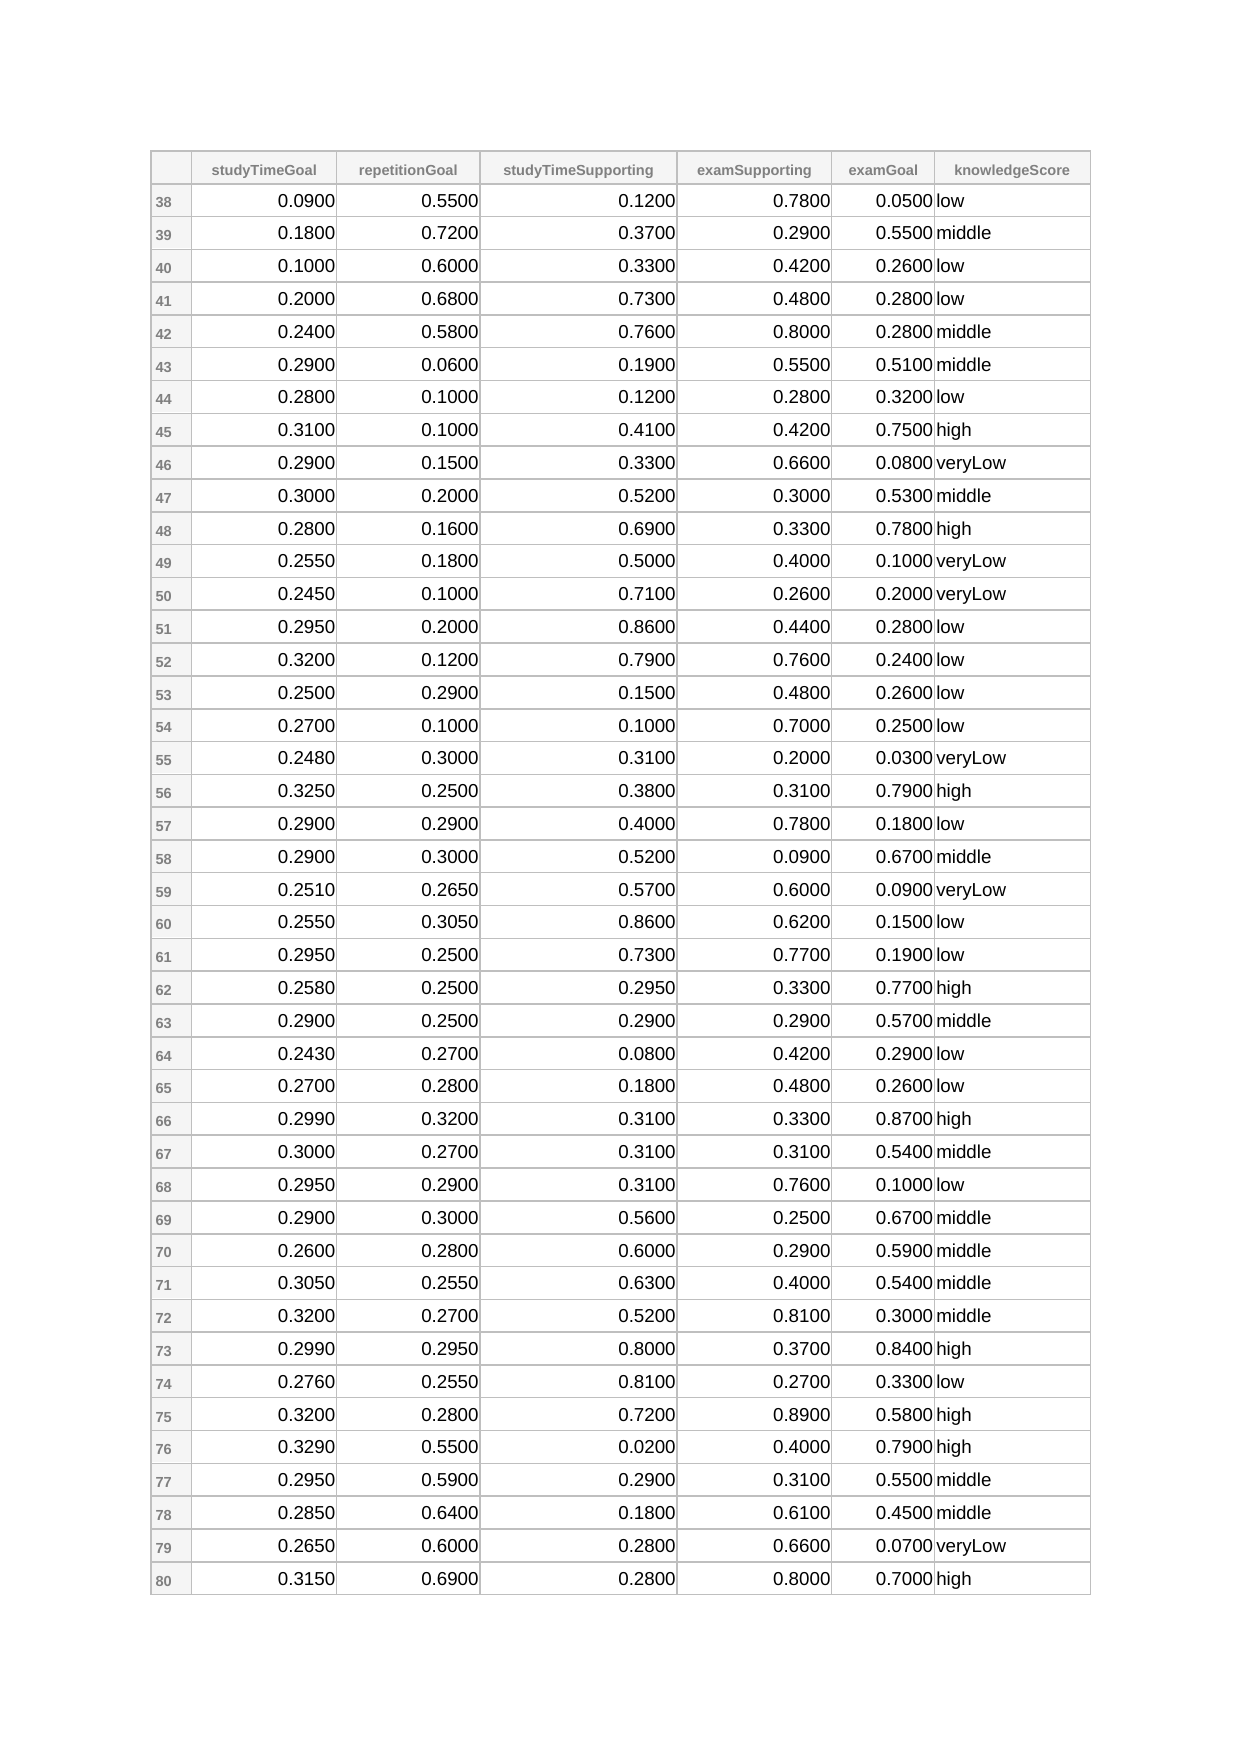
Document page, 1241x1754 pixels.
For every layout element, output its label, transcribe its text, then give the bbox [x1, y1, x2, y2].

table_cell middle [935, 1005, 1090, 1036]
table_cell 0.2700 [678, 1366, 831, 1397]
table_cell low [935, 250, 1090, 281]
table_cell 0.2000 [832, 578, 934, 609]
table_cell 0.1200 [337, 644, 479, 675]
table_cell 0.2800 [337, 1235, 479, 1266]
table_cell 0.1000 [832, 545, 934, 577]
table_cell 0.3300 [678, 1103, 831, 1134]
table_cell 0.4400 [678, 611, 831, 642]
table_cell 63 [152, 1005, 191, 1036]
table_cell 0.2900 [337, 677, 479, 708]
table_cell middle [935, 1497, 1090, 1528]
table_cell 0.4500 [832, 1497, 934, 1528]
table_cell 0.3100 [192, 414, 336, 445]
table_cell 51 [152, 611, 191, 642]
table_cell 0.2800 [832, 316, 934, 347]
table_cell middle [935, 1464, 1090, 1495]
table_cell 42 [152, 316, 191, 347]
table_cell 0.3100 [678, 1464, 831, 1495]
table_cell middle [935, 480, 1090, 511]
table_cell 0.3100 [481, 1169, 676, 1200]
table_cell 0.2900 [678, 1235, 831, 1266]
table_header studyTimeSupporting [481, 152, 676, 183]
table_cell 0.7900 [832, 775, 934, 806]
table_header examGoal [832, 152, 934, 183]
table_cell 0.3150 [192, 1563, 336, 1594]
table_cell 0.1500 [832, 906, 934, 937]
table_cell 0.2700 [192, 1070, 336, 1102]
table_cell low [935, 1038, 1090, 1069]
table_cell 0.8400 [832, 1333, 934, 1364]
table_cell veryLow [935, 545, 1090, 577]
table_cell 59 [152, 873, 191, 905]
table_cell 0.5400 [832, 1136, 934, 1167]
table_cell 0.6600 [678, 1530, 831, 1561]
table_cell 0.2700 [337, 1038, 479, 1069]
table_cell 0.6700 [832, 1202, 934, 1233]
table_cell 0.6900 [337, 1563, 479, 1594]
table_cell middle [935, 1202, 1090, 1233]
table_cell 46 [152, 447, 191, 478]
table_cell 0.3290 [192, 1431, 336, 1462]
table_cell 0.2700 [337, 1300, 479, 1331]
table_cell 0.2000 [337, 480, 479, 511]
table_cell high [935, 1431, 1090, 1462]
table_cell 73 [152, 1333, 191, 1364]
table_cell low [935, 611, 1090, 642]
table_cell 0.1900 [832, 939, 934, 970]
table_cell 0.2900 [832, 1038, 934, 1069]
table_cell 0.2500 [192, 677, 336, 708]
table_cell low [935, 644, 1090, 675]
table_cell 0.1800 [832, 808, 934, 839]
table_cell 0.8600 [481, 906, 676, 937]
table_cell 0.2000 [192, 283, 336, 314]
table_cell 0.8000 [678, 316, 831, 347]
table_cell 0.2800 [678, 381, 831, 412]
table_cell 0.2650 [192, 1530, 336, 1561]
table_cell 0.2650 [337, 873, 479, 905]
table_cell 0.7000 [832, 1563, 934, 1594]
table_cell veryLow [935, 742, 1090, 773]
table_cell 40 [152, 250, 191, 281]
table_cell 0.2800 [192, 513, 336, 544]
table_cell 0.7100 [481, 578, 676, 609]
table_cell 0.4000 [481, 808, 676, 839]
table_cell 0.5000 [481, 545, 676, 577]
table_cell 0.3250 [192, 775, 336, 806]
table_cell 0.3000 [337, 1202, 479, 1233]
table_cell low [935, 808, 1090, 839]
table_cell 0.2800 [192, 381, 336, 412]
table_cell 0.0900 [192, 185, 336, 216]
table_cell 0.8600 [481, 611, 676, 642]
table_cell 0.6200 [678, 906, 831, 937]
table_header studyTimeGoal [192, 152, 336, 183]
table_cell 0.2990 [192, 1333, 336, 1364]
table_cell middle [935, 316, 1090, 347]
table_cell 0.2500 [337, 939, 479, 970]
table_cell 0.1800 [481, 1497, 676, 1528]
table_cell 0.3000 [832, 1300, 934, 1331]
table_cell 0.1000 [337, 414, 479, 445]
table_cell 0.1000 [192, 250, 336, 281]
table_cell 45 [152, 414, 191, 445]
table_cell 68 [152, 1169, 191, 1200]
table_cell low [935, 1070, 1090, 1102]
table_cell low [935, 1169, 1090, 1200]
table_cell 0.1000 [337, 578, 479, 609]
table_cell 0.2600 [832, 1070, 934, 1102]
table_cell 0.2700 [337, 1136, 479, 1167]
table_cell 0.5800 [832, 1398, 934, 1430]
table_cell 0.8700 [832, 1103, 934, 1134]
table_cell 0.6600 [678, 447, 831, 478]
table_cell 55 [152, 742, 191, 773]
table_cell 48 [152, 513, 191, 544]
table_cell 0.7900 [832, 1431, 934, 1462]
table_cell 0.6900 [481, 513, 676, 544]
table_cell 0.4800 [678, 283, 831, 314]
table_cell 0.7700 [678, 939, 831, 970]
table_cell 74 [152, 1366, 191, 1397]
table_cell 0.3700 [678, 1333, 831, 1364]
table_cell 0.2800 [832, 283, 934, 314]
table_cell 0.2400 [832, 644, 934, 675]
table_cell 0.5100 [832, 348, 934, 380]
table_cell 0.3300 [678, 972, 831, 1003]
table_cell high [935, 1398, 1090, 1430]
table_cell 0.5200 [481, 1300, 676, 1331]
table_cell 0.3200 [192, 1300, 336, 1331]
table_cell 0.5800 [337, 316, 479, 347]
table_cell 0.6300 [481, 1267, 676, 1298]
table_cell veryLow [935, 578, 1090, 609]
table_cell 0.0200 [481, 1431, 676, 1462]
table_cell 61 [152, 939, 191, 970]
table_cell 0.2900 [192, 348, 336, 380]
table_cell 0.6000 [481, 1235, 676, 1266]
table_cell high [935, 1333, 1090, 1364]
table_cell 0.3700 [481, 217, 676, 248]
table_cell 0.5400 [832, 1267, 934, 1298]
table_cell 0.4800 [678, 677, 831, 708]
table_cell 80 [152, 1563, 191, 1594]
table_cell 0.1000 [832, 1169, 934, 1200]
table_cell 0.1800 [192, 217, 336, 248]
table_cell low [935, 906, 1090, 937]
table_header examSupporting [678, 152, 831, 183]
table_cell low [935, 939, 1090, 970]
table_cell 0.2950 [192, 1169, 336, 1200]
table_cell 54 [152, 710, 191, 741]
table_cell 39 [152, 217, 191, 248]
table_cell 0.6400 [337, 1497, 479, 1528]
table_cell 75 [152, 1398, 191, 1430]
table_cell 0.2550 [192, 545, 336, 577]
table_cell 38 [152, 185, 191, 216]
table_cell 0.4100 [481, 414, 676, 445]
table_cell 0.5500 [678, 348, 831, 380]
table_cell 0.2500 [832, 710, 934, 741]
table_cell 0.3000 [337, 742, 479, 773]
table_cell 0.0700 [832, 1530, 934, 1561]
table_cell middle [935, 217, 1090, 248]
table_cell 0.1900 [481, 348, 676, 380]
table_cell middle [935, 841, 1090, 872]
table_cell 0.2900 [337, 808, 479, 839]
table_cell 0.3200 [192, 1398, 336, 1430]
table_cell 71 [152, 1267, 191, 1298]
table_cell veryLow [935, 447, 1090, 478]
table_cell low [935, 185, 1090, 216]
table_cell 56 [152, 775, 191, 806]
table_cell 0.4200 [678, 1038, 831, 1069]
table_cell 0.5200 [481, 841, 676, 872]
table_cell 0.3100 [481, 742, 676, 773]
table_cell 0.2580 [192, 972, 336, 1003]
table_cell 0.8000 [481, 1333, 676, 1364]
table_cell 0.2700 [192, 710, 336, 741]
table_cell 0.8000 [678, 1563, 831, 1594]
table_cell 0.4800 [678, 1070, 831, 1102]
table_cell 58 [152, 841, 191, 872]
table_cell 0.5500 [832, 1464, 934, 1495]
table_cell 43 [152, 348, 191, 380]
table_cell 0.2430 [192, 1038, 336, 1069]
table_cell 0.7800 [678, 185, 831, 216]
table_cell 0.2800 [481, 1530, 676, 1561]
table_cell 72 [152, 1300, 191, 1331]
table_cell 0.2900 [192, 841, 336, 872]
table_cell 60 [152, 906, 191, 937]
table_header [152, 152, 191, 183]
table_cell 0.1000 [337, 381, 479, 412]
table_cell 0.7600 [678, 644, 831, 675]
table_cell 0.2550 [337, 1267, 479, 1298]
table_cell 0.0900 [678, 841, 831, 872]
table_cell 0.6000 [337, 1530, 479, 1561]
table_cell 0.7200 [337, 217, 479, 248]
table_cell 0.7700 [832, 972, 934, 1003]
table_cell 0.7500 [832, 414, 934, 445]
table_cell 0.7200 [481, 1398, 676, 1430]
table_cell 0.5500 [832, 217, 934, 248]
table_cell 0.2500 [678, 1202, 831, 1233]
table_cell 0.1200 [481, 185, 676, 216]
table_cell 0.2500 [337, 775, 479, 806]
table_cell veryLow [935, 1530, 1090, 1561]
table_cell 67 [152, 1136, 191, 1167]
table_cell 64 [152, 1038, 191, 1069]
table_cell 0.1800 [337, 545, 479, 577]
table_cell 0.0300 [832, 742, 934, 773]
table_cell 49 [152, 545, 191, 577]
table_cell 0.1600 [337, 513, 479, 544]
table_cell 0.0500 [832, 185, 934, 216]
table_cell 0.2900 [192, 1005, 336, 1036]
table_cell 0.7300 [481, 283, 676, 314]
table_cell high [935, 972, 1090, 1003]
table_cell 0.5500 [337, 1431, 479, 1462]
table_cell 0.2900 [481, 1464, 676, 1495]
table_cell 0.0800 [832, 447, 934, 478]
table_cell high [935, 414, 1090, 445]
table_cell 0.2800 [337, 1070, 479, 1102]
table_cell middle [935, 1235, 1090, 1266]
table_cell 0.6000 [678, 873, 831, 905]
table_cell 0.7800 [678, 808, 831, 839]
table_cell 0.2990 [192, 1103, 336, 1134]
table_cell 0.2400 [192, 316, 336, 347]
table_cell 0.1500 [481, 677, 676, 708]
table_header knowledgeScore [935, 152, 1090, 183]
table_cell 0.3000 [192, 480, 336, 511]
table_cell 66 [152, 1103, 191, 1134]
table_cell 41 [152, 283, 191, 314]
table_cell 0.7600 [481, 316, 676, 347]
table_cell 0.7800 [832, 513, 934, 544]
table_cell 0.2450 [192, 578, 336, 609]
table_cell 0.1000 [337, 710, 479, 741]
table_cell 0.2510 [192, 873, 336, 905]
table_cell 0.2900 [678, 1005, 831, 1036]
table_cell 0.2950 [192, 1464, 336, 1495]
table_cell 0.2600 [678, 578, 831, 609]
table_cell 0.2900 [192, 1202, 336, 1233]
table_cell 57 [152, 808, 191, 839]
table_cell 0.3050 [337, 906, 479, 937]
table_cell 0.2550 [337, 1366, 479, 1397]
table_cell 47 [152, 480, 191, 511]
table_cell 0.7300 [481, 939, 676, 970]
table_cell 0.2000 [337, 611, 479, 642]
table_cell 0.3300 [481, 250, 676, 281]
table_cell 0.3300 [481, 447, 676, 478]
table_cell 69 [152, 1202, 191, 1233]
table_cell 0.6800 [337, 283, 479, 314]
table_header repetitionGoal [337, 152, 479, 183]
table_cell 0.3100 [481, 1103, 676, 1134]
table_cell low [935, 677, 1090, 708]
table_cell 0.2900 [337, 1169, 479, 1200]
table_cell 0.5700 [832, 1005, 934, 1036]
table_cell 0.5600 [481, 1202, 676, 1233]
table_cell 0.2950 [481, 972, 676, 1003]
table_cell 0.2000 [678, 742, 831, 773]
table_cell 0.1500 [337, 447, 479, 478]
table_cell 0.2950 [192, 611, 336, 642]
table_cell 0.2550 [192, 906, 336, 937]
table_cell 0.1000 [481, 710, 676, 741]
table_cell 0.2760 [192, 1366, 336, 1397]
table_cell 0.4200 [678, 414, 831, 445]
table_cell 0.7900 [481, 644, 676, 675]
table_cell 0.0800 [481, 1038, 676, 1069]
table_cell 0.3200 [832, 381, 934, 412]
table_cell low [935, 1366, 1090, 1397]
table_cell high [935, 1563, 1090, 1594]
table_cell 0.5500 [337, 185, 479, 216]
table_cell 0.2900 [481, 1005, 676, 1036]
table_cell 0.3300 [832, 1366, 934, 1397]
table_cell 0.6700 [832, 841, 934, 872]
table_cell 0.4000 [678, 545, 831, 577]
table_cell 0.0600 [337, 348, 479, 380]
table_cell 0.2950 [337, 1333, 479, 1364]
table_cell 79 [152, 1530, 191, 1561]
table_cell 0.2800 [337, 1398, 479, 1430]
table_cell 0.2850 [192, 1497, 336, 1528]
table_cell high [935, 513, 1090, 544]
table_cell 0.3200 [337, 1103, 479, 1134]
table_cell 0.4200 [678, 250, 831, 281]
table_cell 0.5300 [832, 480, 934, 511]
table_cell middle [935, 1136, 1090, 1167]
table_cell 0.2600 [832, 250, 934, 281]
table_cell 0.2600 [832, 677, 934, 708]
table_cell 76 [152, 1431, 191, 1462]
table_cell 0.3100 [678, 1136, 831, 1167]
table_cell 0.3100 [678, 775, 831, 806]
table_cell 0.2480 [192, 742, 336, 773]
table_cell 0.2500 [337, 1005, 479, 1036]
table_cell 0.2500 [337, 972, 479, 1003]
table_cell 52 [152, 644, 191, 675]
table_cell 0.4000 [678, 1431, 831, 1462]
table_cell 0.3050 [192, 1267, 336, 1298]
table_cell 0.2600 [192, 1235, 336, 1266]
table_cell 50 [152, 578, 191, 609]
table_cell 0.6100 [678, 1497, 831, 1528]
table_cell 0.2900 [192, 447, 336, 478]
table_cell 0.5700 [481, 873, 676, 905]
table_cell 0.8100 [678, 1300, 831, 1331]
table_cell 0.3100 [481, 1136, 676, 1167]
table_cell middle [935, 348, 1090, 380]
table_cell 0.8900 [678, 1398, 831, 1430]
table_cell 0.3000 [337, 841, 479, 872]
table_cell 0.3200 [192, 644, 336, 675]
table_cell 0.1200 [481, 381, 676, 412]
table_cell 0.5900 [832, 1235, 934, 1266]
table_cell 77 [152, 1464, 191, 1495]
table_cell 0.3000 [192, 1136, 336, 1167]
table_cell 44 [152, 381, 191, 412]
table_cell 0.2900 [678, 217, 831, 248]
table_cell 0.4000 [678, 1267, 831, 1298]
table_cell 0.3800 [481, 775, 676, 806]
table_cell middle [935, 1267, 1090, 1298]
table_cell 0.5900 [337, 1464, 479, 1495]
table_cell 65 [152, 1070, 191, 1102]
table_cell 53 [152, 677, 191, 708]
table_cell 0.2900 [192, 808, 336, 839]
table_cell high [935, 1103, 1090, 1134]
table_cell middle [935, 1300, 1090, 1331]
table_cell 0.3300 [678, 513, 831, 544]
table_cell 0.6000 [337, 250, 479, 281]
table_cell 0.2950 [192, 939, 336, 970]
table_cell 78 [152, 1497, 191, 1528]
table_cell 0.2800 [481, 1563, 676, 1594]
table_cell 0.2800 [832, 611, 934, 642]
table_cell veryLow [935, 873, 1090, 905]
table_cell 0.5200 [481, 480, 676, 511]
table_cell low [935, 710, 1090, 741]
table_cell 0.0900 [832, 873, 934, 905]
table_cell 0.1800 [481, 1070, 676, 1102]
table_cell 0.7000 [678, 710, 831, 741]
table_cell 0.3000 [678, 480, 831, 511]
table_cell low [935, 283, 1090, 314]
table_cell 70 [152, 1235, 191, 1266]
table_cell high [935, 775, 1090, 806]
table_cell 0.8100 [481, 1366, 676, 1397]
table_cell 62 [152, 972, 191, 1003]
table_cell 0.7600 [678, 1169, 831, 1200]
table_cell low [935, 381, 1090, 412]
